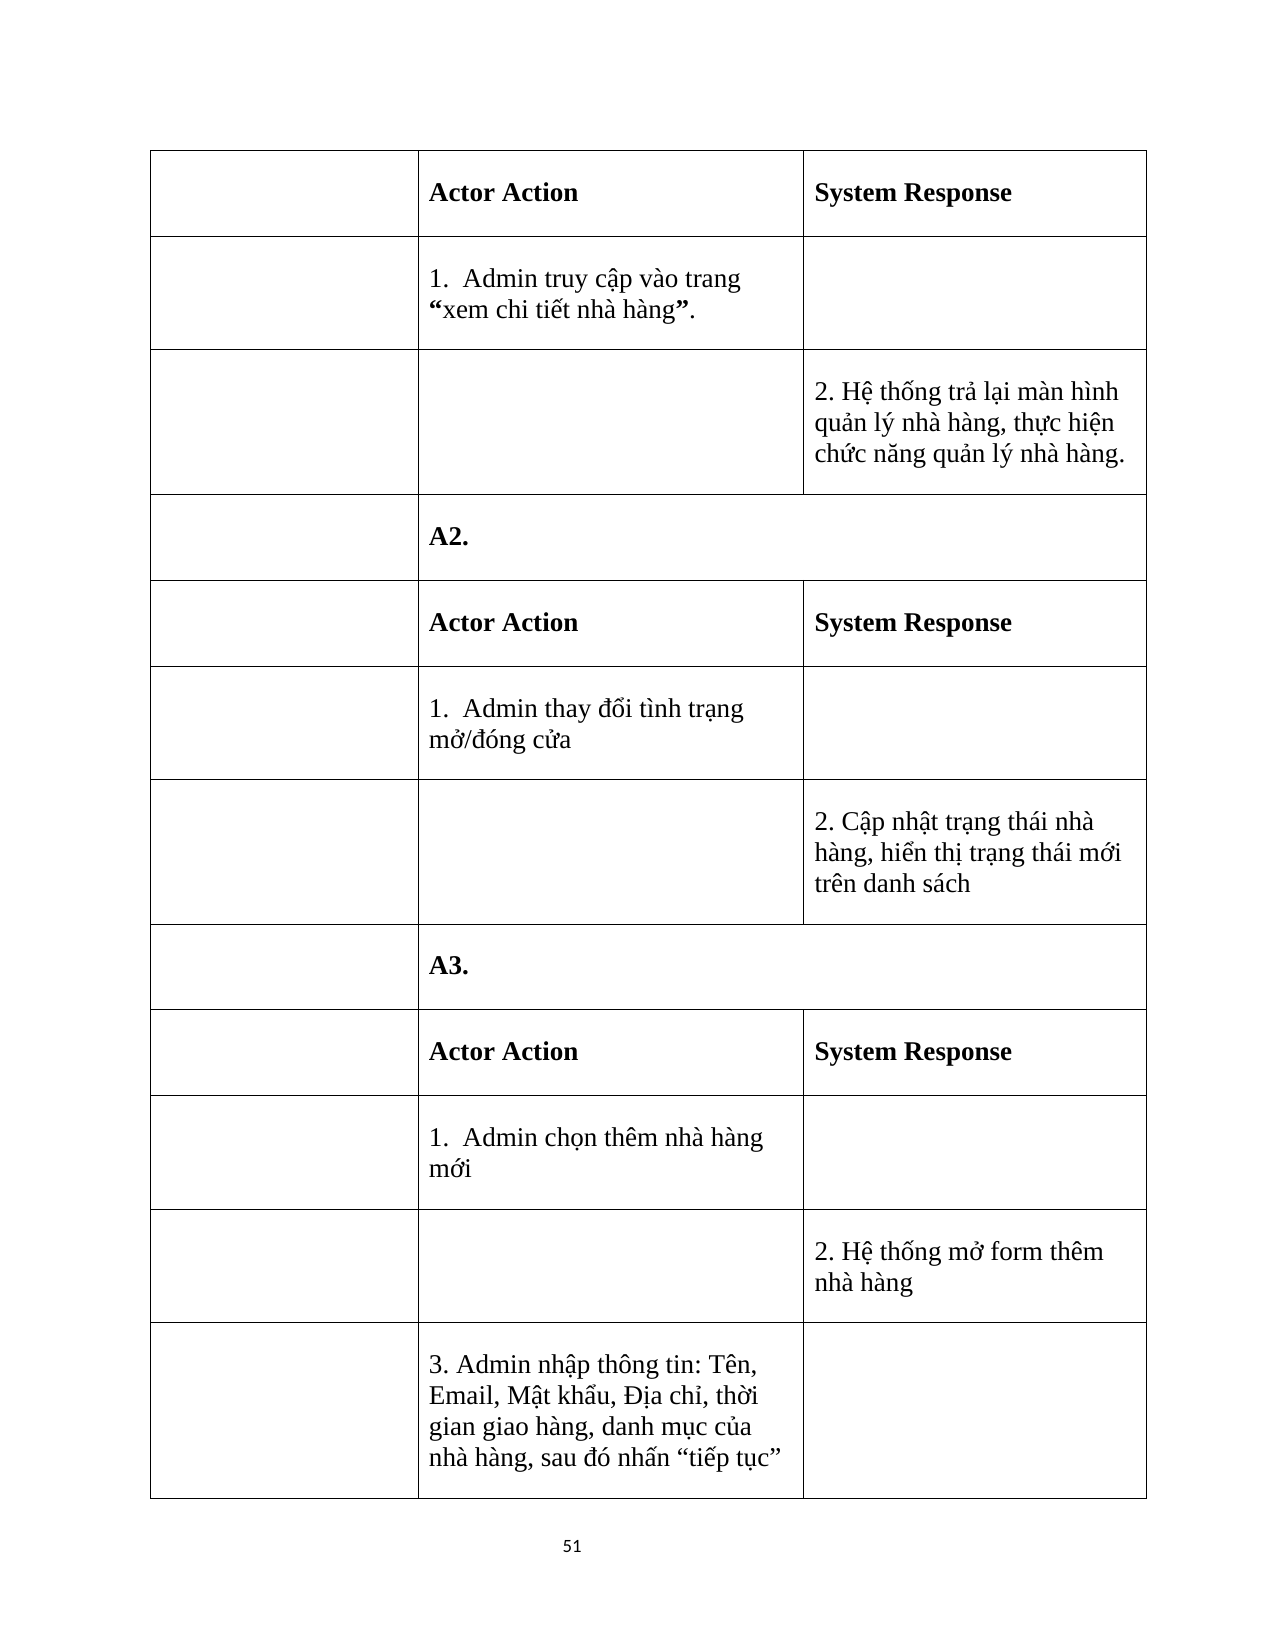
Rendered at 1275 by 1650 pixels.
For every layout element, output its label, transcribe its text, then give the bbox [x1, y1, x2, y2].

table_cell [419, 350, 803, 494]
table_cell [419, 780, 803, 923]
table_cell 1. Admin truy cập vào trang “xem chi tiết nhà hàng”. [419, 237, 803, 349]
table_cell [804, 1096, 1146, 1209]
table_cell System Response [804, 151, 1146, 236]
table_cell [804, 1323, 1146, 1498]
table_cell [151, 350, 418, 494]
table_cell [151, 1096, 418, 1209]
table_cell System Response [804, 581, 1146, 666]
table_cell [151, 237, 418, 349]
table_cell [804, 667, 1146, 779]
table_cell [419, 1210, 803, 1322]
table_cell [151, 780, 418, 923]
table_cell [151, 1010, 418, 1095]
table_cell Actor Action [419, 1010, 803, 1095]
table_cell 1. Admin chọn thêm nhà hàng mới [419, 1096, 803, 1209]
table_cell A3. [419, 925, 1146, 1009]
table_cell A2. [419, 495, 1146, 580]
table_cell 1. Admin thay đổi tình trạng mở/đóng cửa [419, 667, 803, 779]
table_cell 2. Hệ thống trả lại màn hình quản lý nhà hàng, thực hiện chức năng quản lý nhà hàng. [804, 350, 1146, 494]
table_cell 2. Cập nhật trạng thái nhà hàng, hiển thị trạng thái mới trên danh sách [804, 780, 1146, 923]
table_cell [151, 151, 418, 236]
table_cell [151, 667, 418, 779]
table_cell [151, 925, 418, 1009]
table_cell [151, 1210, 418, 1322]
table_cell 3. Admin nhập thông tin: Tên, Email, Mật khẩu, Địa chỉ, thời gian giao hàng, danh mục của nhà hàng, sau đó nhấn “tiếp tục” [419, 1323, 803, 1498]
table_cell Actor Action [419, 581, 803, 666]
table_cell 2. Hệ thống mở form thêm nhà hàng [804, 1210, 1146, 1322]
table_cell System Response [804, 1010, 1146, 1095]
table_cell Actor Action [419, 151, 803, 236]
table_cell [151, 495, 418, 580]
table_cell [151, 1323, 418, 1498]
table_cell [804, 237, 1146, 349]
table_cell [151, 581, 418, 666]
